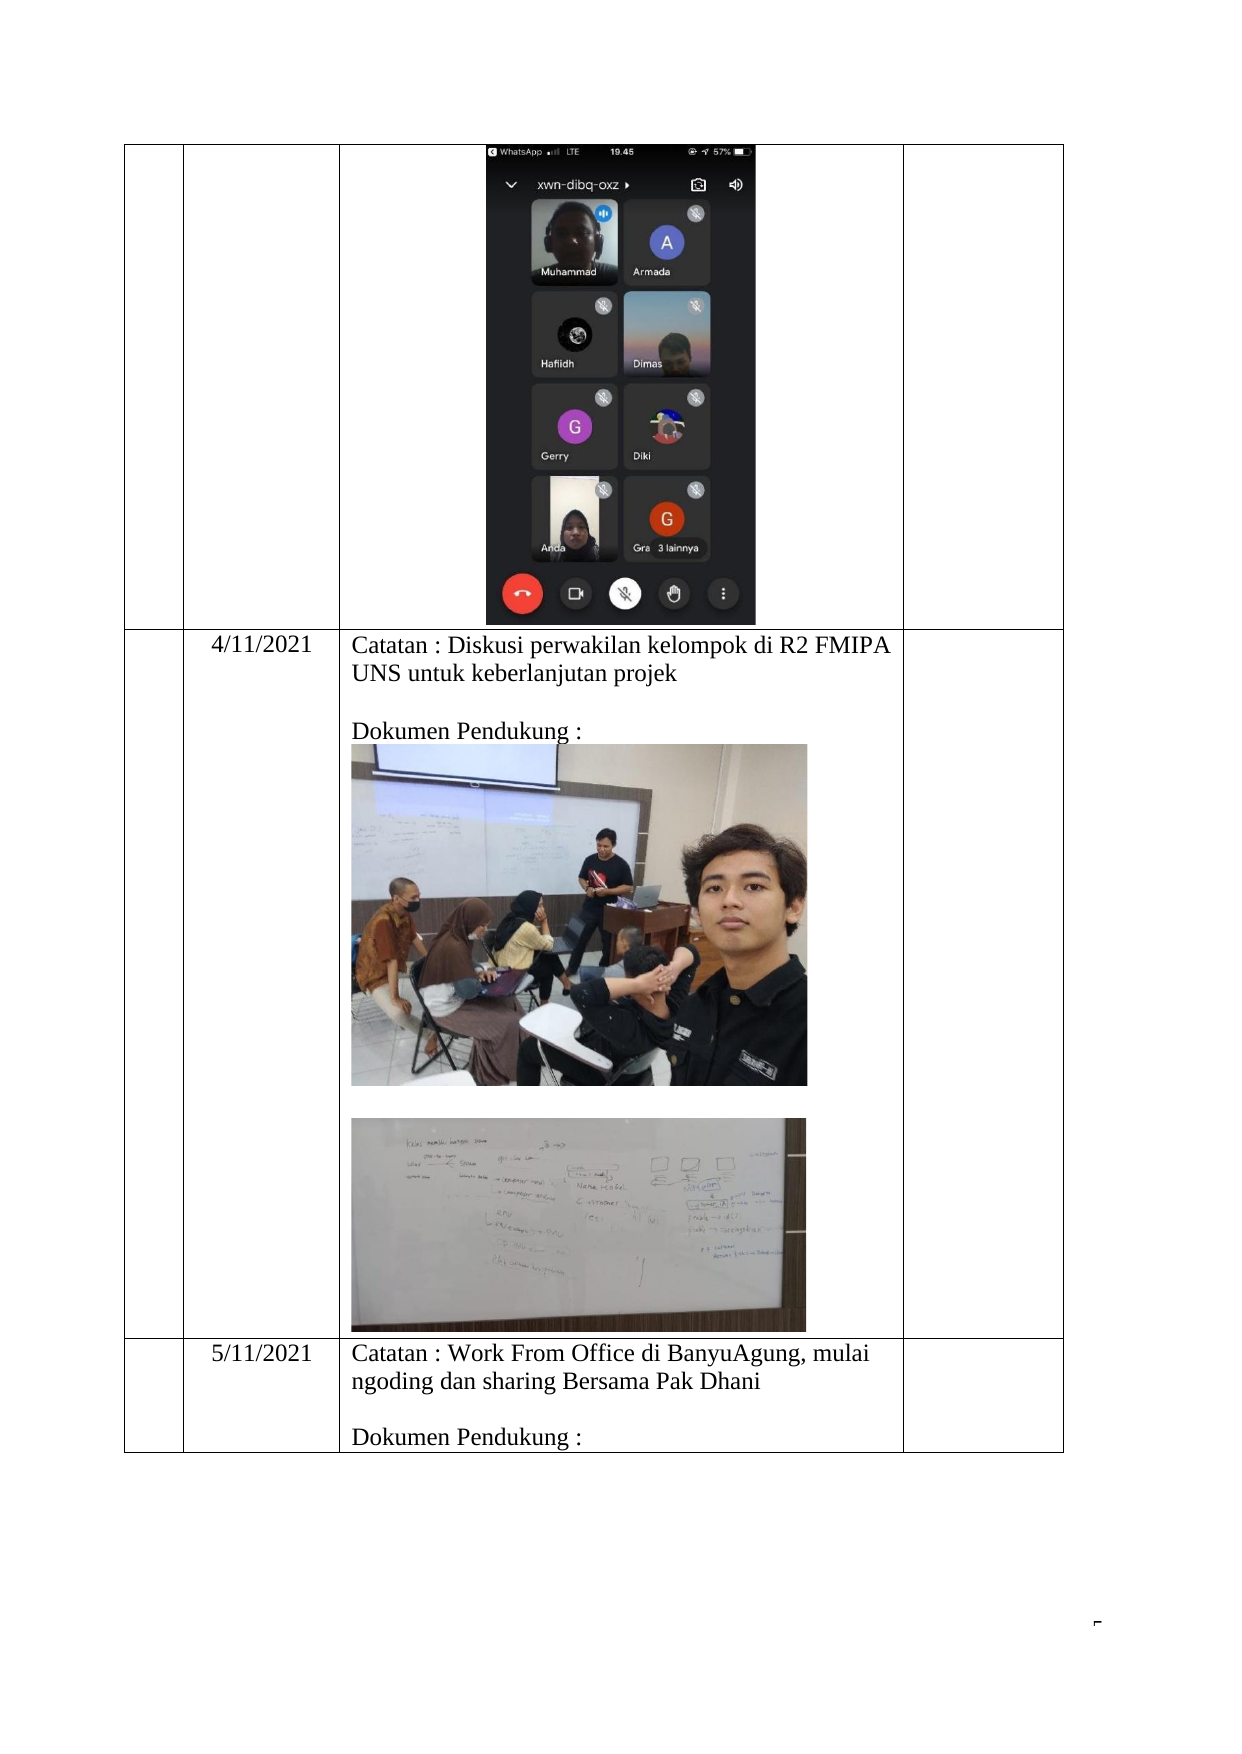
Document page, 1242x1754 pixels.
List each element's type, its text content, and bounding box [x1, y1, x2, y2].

picture [351, 1118, 807, 1332]
table_cell [904, 1339, 1063, 1452]
table_cell 5/11/2021 [184, 1339, 339, 1452]
table_cell [125, 1339, 183, 1452]
table_cell 4/11/2021 [184, 630, 339, 1337]
table_header [125, 145, 183, 629]
table_cell [125, 630, 183, 1337]
picture [486, 144, 756, 625]
table_cell Catatan : Work From Office di BanyuAgung, mulai ngoding dan sharing Bersama Pak Dhani Dokumen Pendukung : [340, 1339, 903, 1452]
table_header [904, 145, 1063, 629]
table_cell [904, 630, 1063, 1337]
table_header [340, 145, 903, 629]
table_header [184, 145, 339, 629]
table_cell Catatan : Diskusi perwakilan kelompok di R2 FMIPA UNS untuk keberlanjutan projek Dokumen Pendukung : [340, 630, 903, 1337]
picture [351, 744, 808, 1086]
